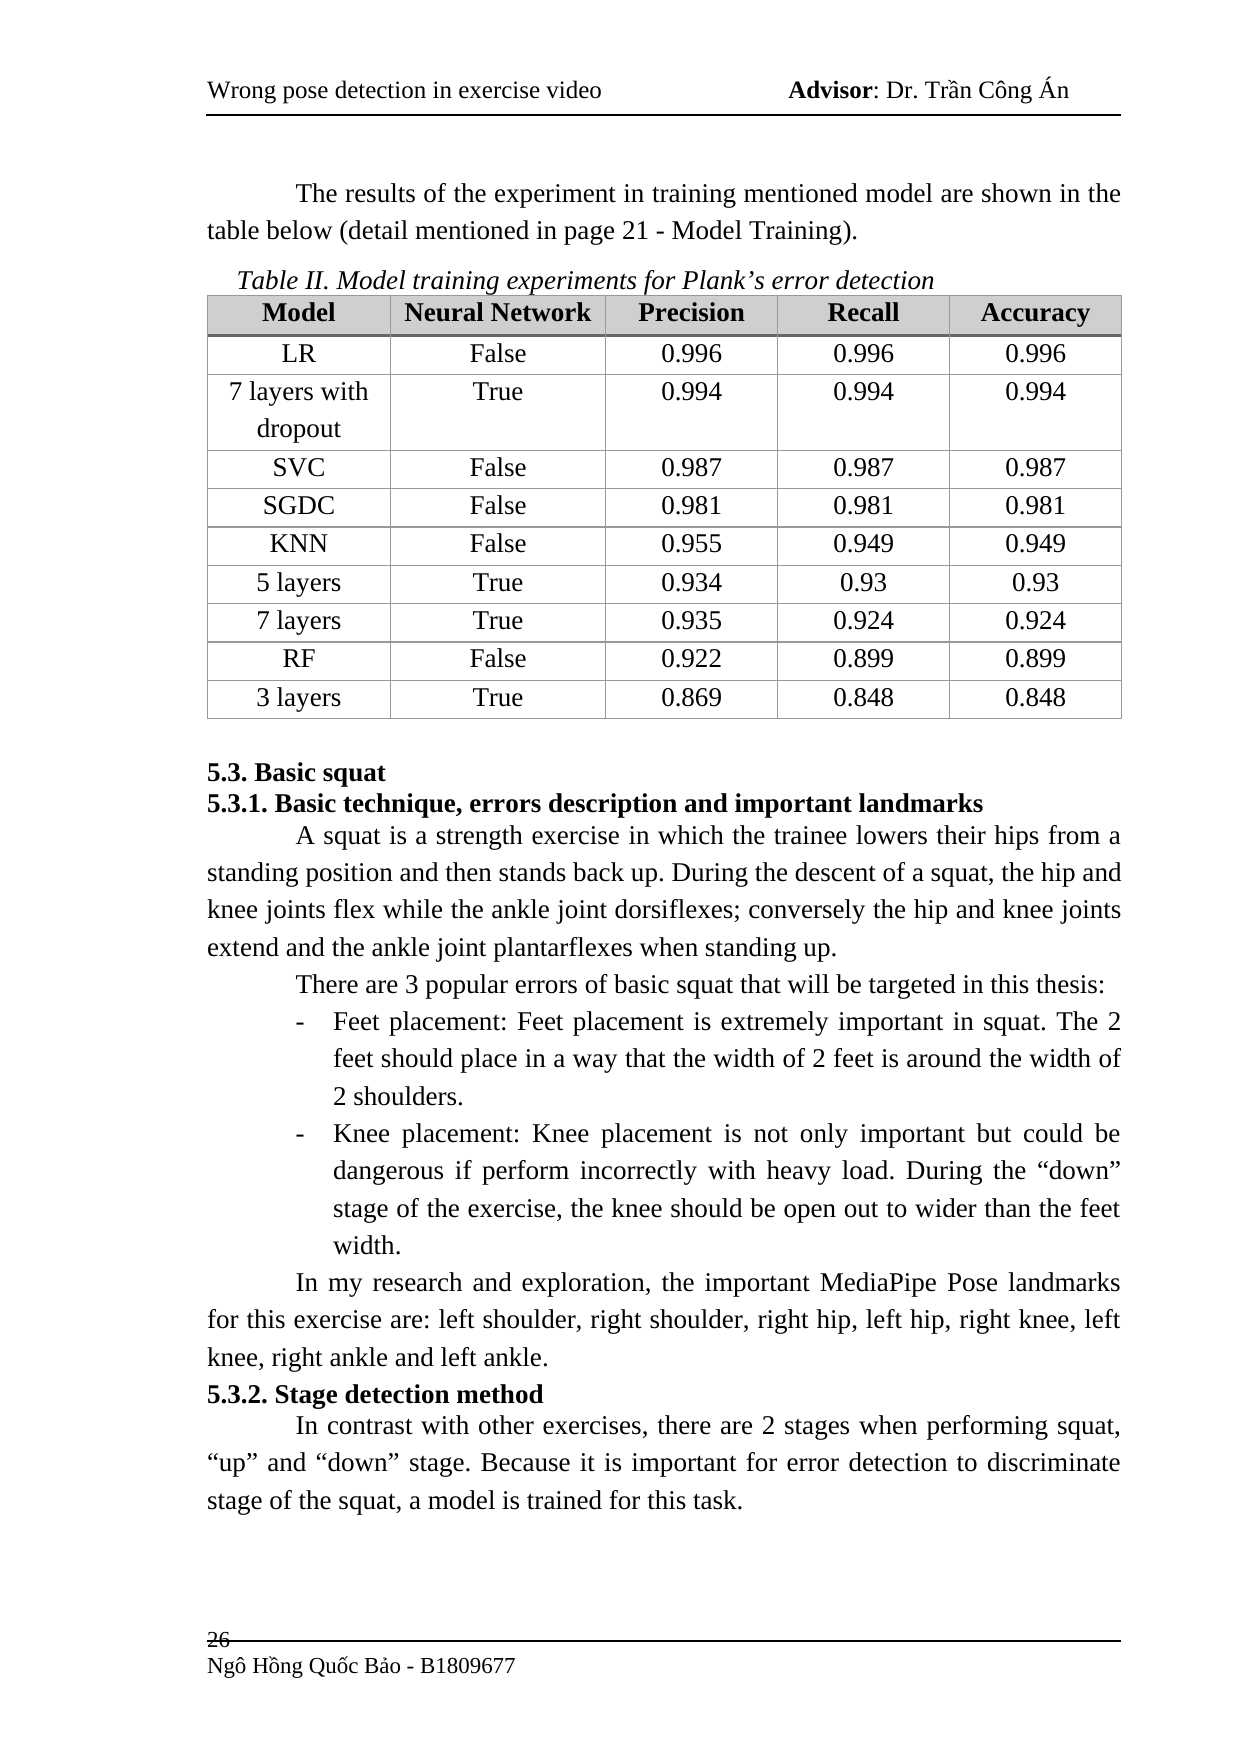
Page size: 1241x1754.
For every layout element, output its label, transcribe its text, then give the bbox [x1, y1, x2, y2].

text In contrast with other exercises, there are 2 stages when performing squat, “up” and “down” stage. Because it is important for error detection to discriminate stage of the squat, a model is trained for this task. [207, 1409, 1122, 1515]
table_cell 0.996 [778, 337, 949, 374]
table_cell 0.922 [606, 643, 777, 680]
table_header Neural Network [391, 296, 605, 334]
text 5.3.2. Stage detection method [207, 1378, 1122, 1409]
table_cell LR [208, 337, 390, 374]
table_cell 0.987 [606, 451, 777, 488]
text 5.3.1. Basic technique, errors description and important landmarks [207, 788, 1122, 819]
table_cell 0.93 [950, 566, 1121, 603]
table_cell 0.996 [606, 337, 777, 374]
table_cell RF [208, 643, 390, 680]
table_cell 7 layers with dropout [208, 375, 390, 450]
text Table II. Model training experiments for Plank’s error detection [207, 264, 1122, 295]
list Feet placement: Feet placement is extremely important in squat. The 2 feet should place in a way that the width of 2 feet is around the width of 2 shoulders. [295, 1005, 1122, 1111]
table_cell 0.924 [778, 604, 949, 641]
table_cell 0.981 [778, 489, 949, 526]
table_cell 0.994 [950, 375, 1121, 450]
table_cell SVC [208, 451, 390, 488]
text There are 3 popular errors of basic squat that will be targeted in this thesis: [207, 968, 1122, 999]
table_cell 0.848 [778, 681, 949, 718]
table_cell 0.987 [950, 451, 1121, 488]
table_cell 0.899 [950, 643, 1121, 680]
table_cell 0.981 [606, 489, 777, 526]
table_cell 0.981 [950, 489, 1121, 526]
table_cell 0.987 [778, 451, 949, 488]
list Knee placement: Knee placement is not only important but could be dangerous if perform incorrectly with heavy load. During the “down” stage of the exercise, the knee should be open out to wider than the feet width. [295, 1117, 1122, 1260]
table_cell KNN [208, 528, 390, 565]
table_cell 5 layers [208, 566, 390, 603]
table_cell 0.949 [950, 528, 1121, 565]
table_cell True [391, 375, 605, 450]
table_header Model [208, 296, 390, 334]
table_cell True [391, 681, 605, 718]
table_cell 3 layers [208, 681, 390, 718]
text A squat is a strength exercise in which the trainee lowers their hips from a standing position and then stands back up. During the descent of a squat, the hip and knee joints flex while the ankle joint dorsiflexes; conversely the hip and knee joints extend and the ankle joint plantarflexes when standing up. [207, 819, 1122, 962]
text In my research and exploration, the important MediaPipe Pose landmarks for this exercise are: left shoulder, right shoulder, right hip, left hip, right knee, left knee, right ankle and left ankle. [207, 1266, 1122, 1372]
text The results of the experiment in training mentioned model are shown in the table below (detail mentioned in page 21 - Model Training). [207, 177, 1122, 246]
table_cell 0.899 [778, 643, 949, 680]
table_cell False [391, 528, 605, 565]
table_cell 7 layers [208, 604, 390, 641]
table_cell 0.848 [950, 681, 1121, 718]
table_cell True [391, 604, 605, 641]
table_cell SGDC [208, 489, 390, 526]
table_cell 0.934 [606, 566, 777, 603]
table_cell 0.949 [778, 528, 949, 565]
text 5.3. Basic squat [207, 756, 1122, 788]
table_cell False [391, 451, 605, 488]
table_cell 0.996 [950, 337, 1121, 374]
table_cell 0.994 [778, 375, 949, 450]
table_cell 0.869 [606, 681, 777, 718]
table_cell False [391, 489, 605, 526]
table_cell 0.924 [950, 604, 1121, 641]
table_cell False [391, 643, 605, 680]
table_header Accuracy [950, 296, 1121, 334]
table_cell 0.935 [606, 604, 777, 641]
table_cell 0.994 [606, 375, 777, 450]
table_cell False [391, 337, 605, 374]
table_header Precision [606, 296, 777, 334]
table_cell True [391, 566, 605, 603]
table_cell 0.93 [778, 566, 949, 603]
table_cell 0.955 [606, 528, 777, 565]
table_header Recall [778, 296, 949, 334]
